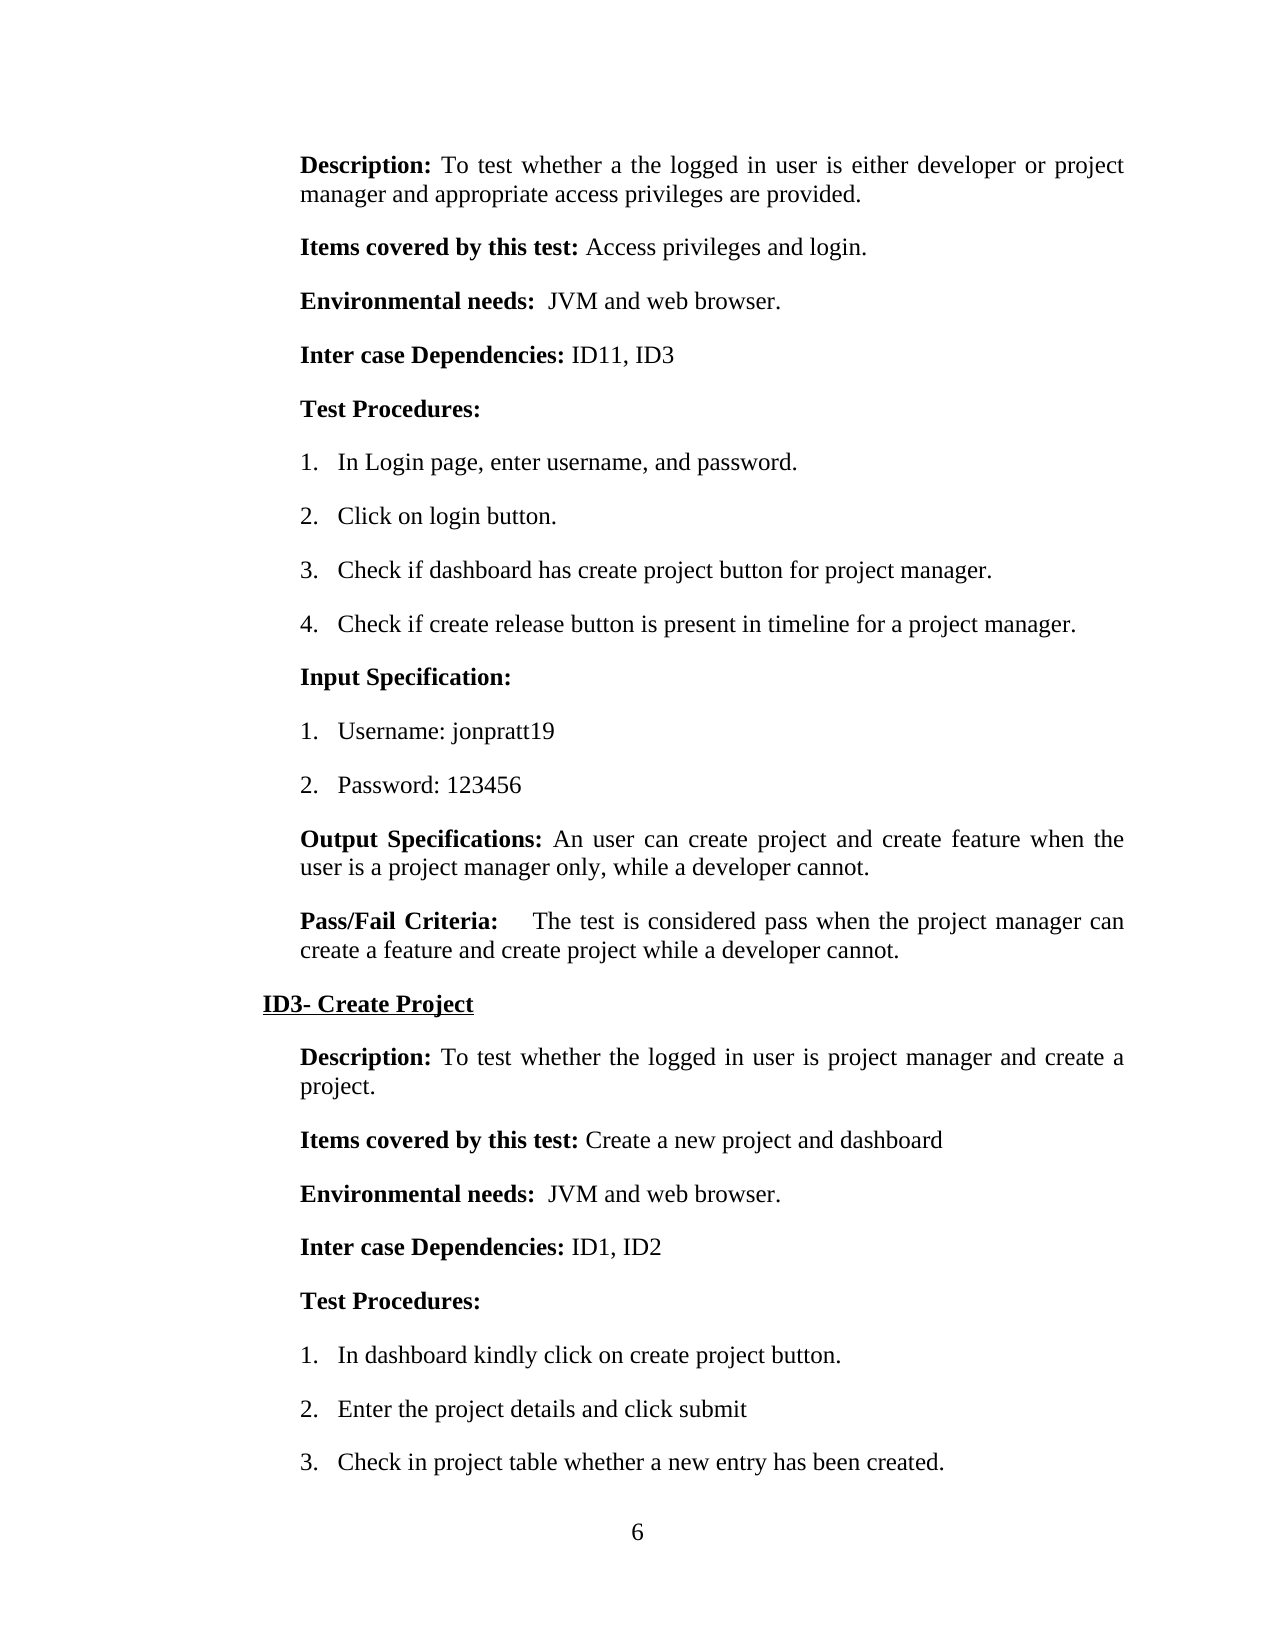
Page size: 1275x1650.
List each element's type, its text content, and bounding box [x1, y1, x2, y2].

list Password: 123456 [300, 770, 1125, 799]
text Environmental needs: JVM and web browser. [300, 1179, 1125, 1207]
list Check if create release button is present in timeline for a project manager. [300, 609, 1125, 637]
text Description: To test whether the logged in user is project manager and create a project. [300, 1042, 1125, 1100]
text Test Procedures: [300, 394, 1125, 422]
text Environmental needs: JVM and web browser. [300, 286, 1125, 315]
text Test Procedures: [300, 1286, 1125, 1315]
text Items covered by this test: Create a new project and dashboard [300, 1125, 1125, 1154]
list Check in project table whether a new entry has been created. [300, 1447, 1125, 1476]
text Input Specification: [300, 662, 1125, 691]
list Click on login button. [300, 501, 1125, 530]
list In Login page, enter username, and password. [300, 447, 1125, 476]
text Inter case Dependencies: ID11, ID3 [300, 340, 1125, 369]
text Inter case Dependencies: ID1, ID2 [300, 1232, 1125, 1261]
list In dashboard kindly click on create project button. [300, 1340, 1125, 1369]
list Enter the project details and click submit [300, 1394, 1125, 1422]
list Check if dashboard has create project button for project manager. [300, 555, 1125, 584]
text ID3- Create Project [262, 989, 1125, 1017]
list Username: jonpratt19 [300, 716, 1125, 745]
text Description: To test whether a the logged in user is either developer or project manager and appropriate access privileges are provided. [300, 150, 1125, 207]
text Output Specifications: An user can create project and create feature when the user is a project manager only, while a developer cannot. [300, 824, 1125, 881]
text Items covered by this test: Access privileges and login. [300, 232, 1125, 261]
text Pass/Fail Criteria: The test is considered pass when the project manager can create a feature and create project while a developer cannot. [300, 906, 1125, 964]
